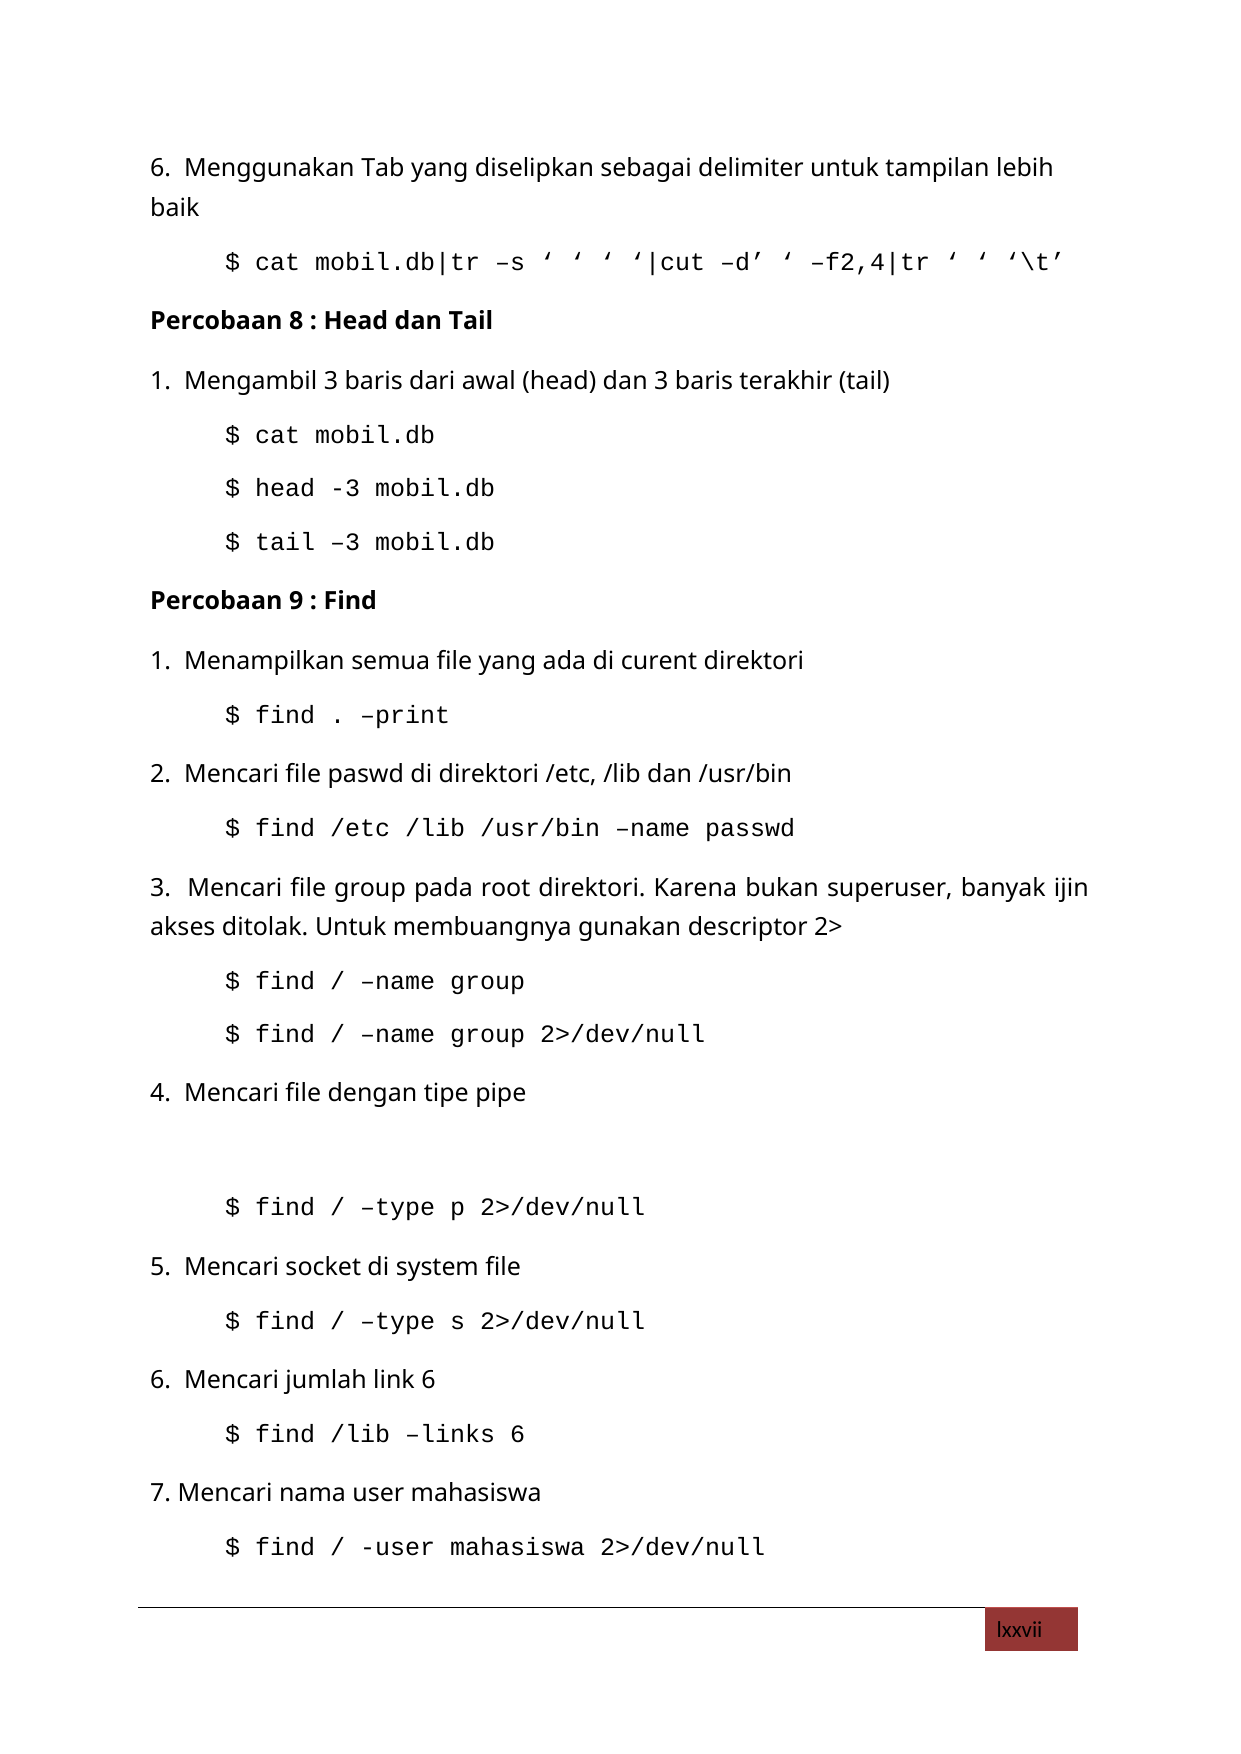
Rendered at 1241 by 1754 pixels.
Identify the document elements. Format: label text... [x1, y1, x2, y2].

text $ find / –name group [150, 968, 1090, 997]
text 6. Mencari jumlah link 6 [150, 1362, 1090, 1396]
text $ find / –name group 2>/dev/null [150, 1022, 1090, 1050]
text 6. Menggunakan Tab yang diselipkan sebagai delimiter untuk tampilan lebih baik [150, 150, 1090, 223]
text $ find / –type p 2>/dev/null [150, 1195, 1090, 1223]
text 3. Mencari file group pada root direktori. Karena bukan superuser, banyak ijin akses ditolak. Untuk membuangnya gunakan descriptor 2> [150, 869, 1090, 942]
text 1. Mengambil 3 baris dari awal (head) dan 3 baris terakhir (tail) [150, 362, 1090, 397]
text 5. Mencari socket di system file [150, 1248, 1090, 1282]
text $ find / –type s 2>/dev/null [150, 1308, 1090, 1337]
text $ find . –print [150, 702, 1090, 731]
text $ cat mobil.db [150, 422, 1090, 451]
text 7. Mencari nama user mahasiswa [150, 1475, 1090, 1509]
text 2. Mencari file paswd di direktori /etc, /lib dan /usr/bin [150, 756, 1090, 790]
text Percobaan 9 : Find [150, 582, 1090, 617]
text $ find / -user mahasiswa 2>/dev/null [150, 1535, 1090, 1563]
text $ cat mobil.db|tr –s ‘ ‘ ‘ ‘|cut –d’ ‘ –f2,4|tr ‘ ‘ ‘\t’ [150, 249, 1090, 277]
text 4. Mencari file dengan tipe pipe [150, 1075, 1090, 1109]
text Percobaan 8 : Head dan Tail [150, 302, 1090, 337]
text $ find /etc /lib /usr/bin –name passwd [150, 816, 1090, 844]
text $ tail –3 mobil.db [150, 529, 1090, 557]
text 1. Menampilkan semua file yang ada di curent direktori [150, 642, 1090, 677]
text $ head -3 mobil.db [150, 476, 1090, 504]
text $ find /lib –links 6 [150, 1422, 1090, 1450]
